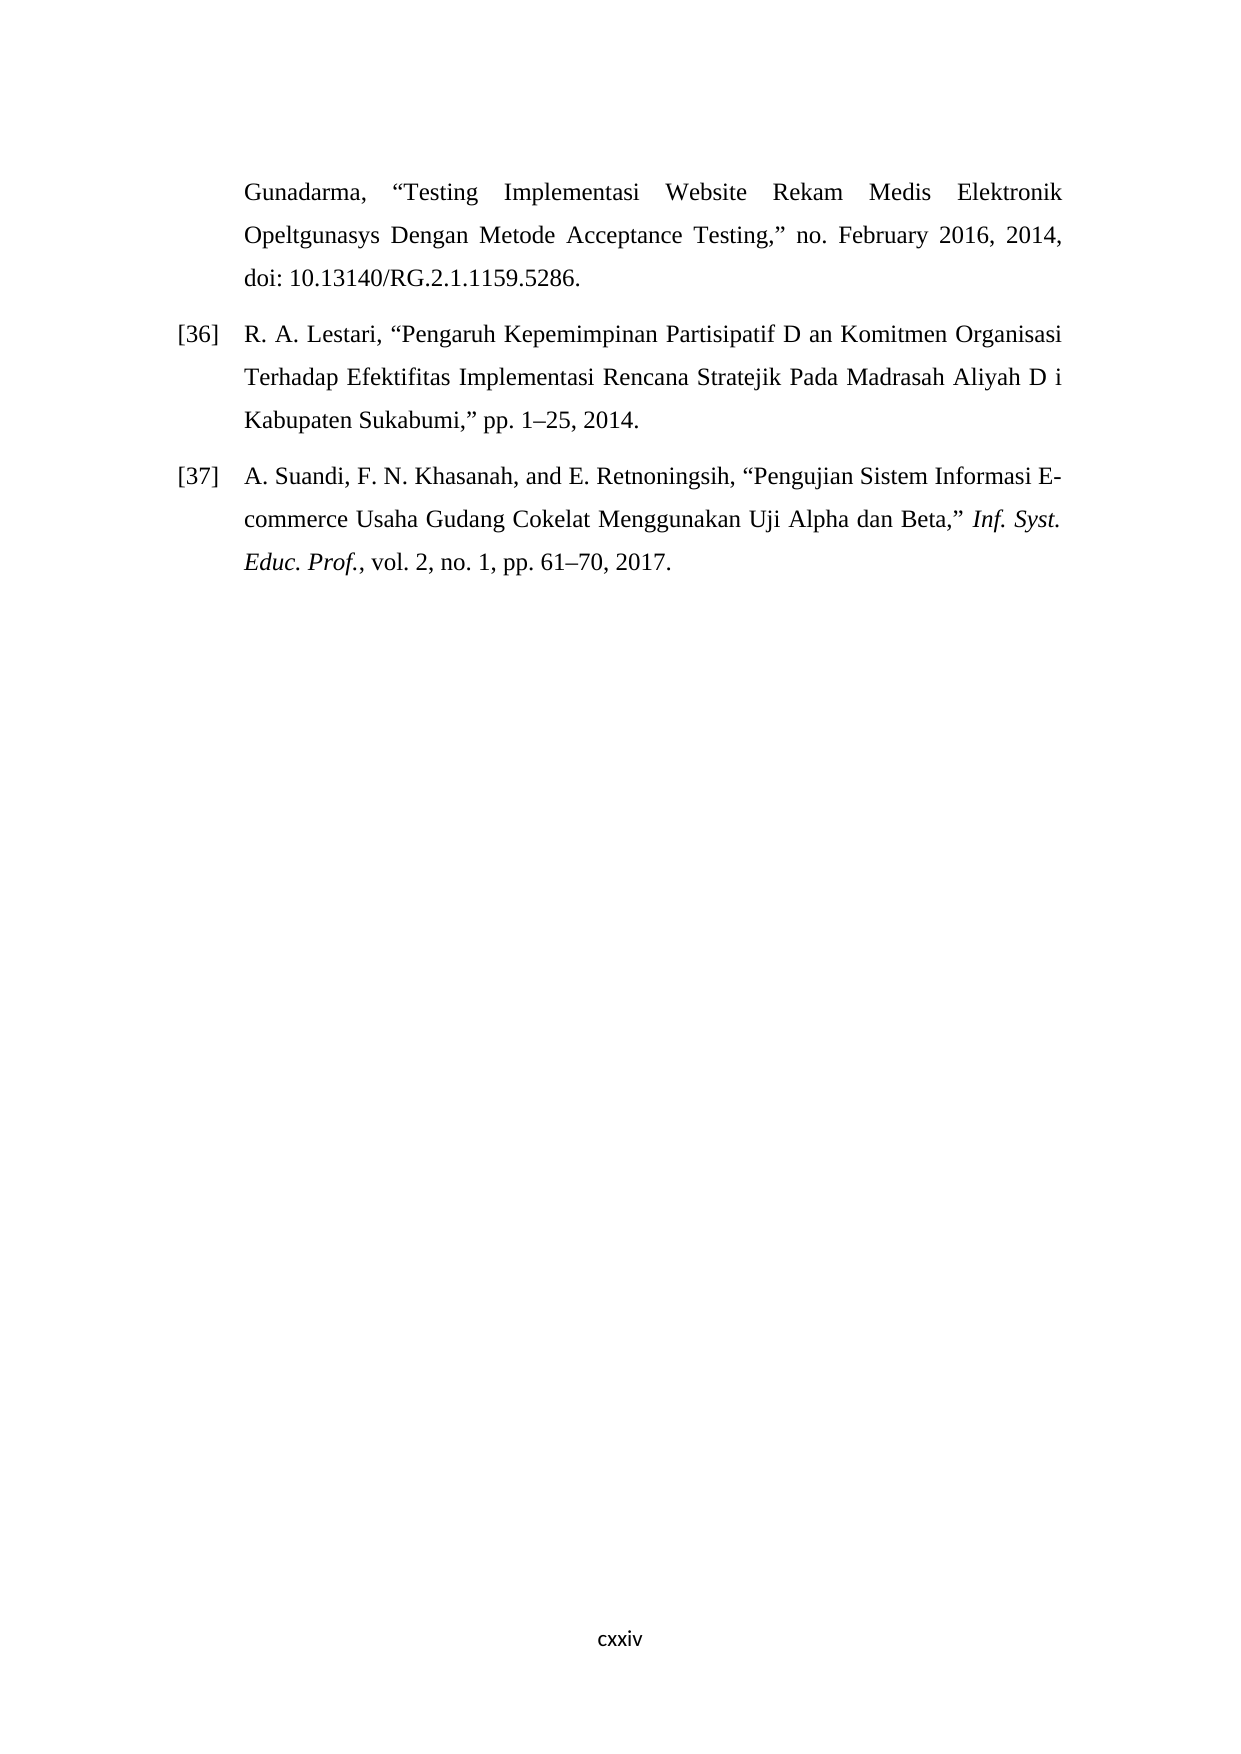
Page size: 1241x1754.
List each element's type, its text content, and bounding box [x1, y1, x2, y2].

text [36] R. A. Lestari, “Pengaruh Kepemimpinan Partisipatif D an Komitmen Organisasi Terhadap Efektifitas Implementasi Rencana Stratejik Pada Madrasah Aliyah D i Kabupaten Sukabumi,” pp. 1–25, 2014. [177, 319, 1063, 434]
text [37] A. Suandi, F. N. Khasanah, and E. Retnoningsih, “Pengujian Sistem Informasi E-commerce Usaha Gudang Cokelat Menggunakan Uji Alpha dan Beta,” Inf. Syst. Educ. Prof., vol. 2, no. 1, pp. 61–70, 2017. [177, 461, 1063, 576]
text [177, 177, 1063, 292]
